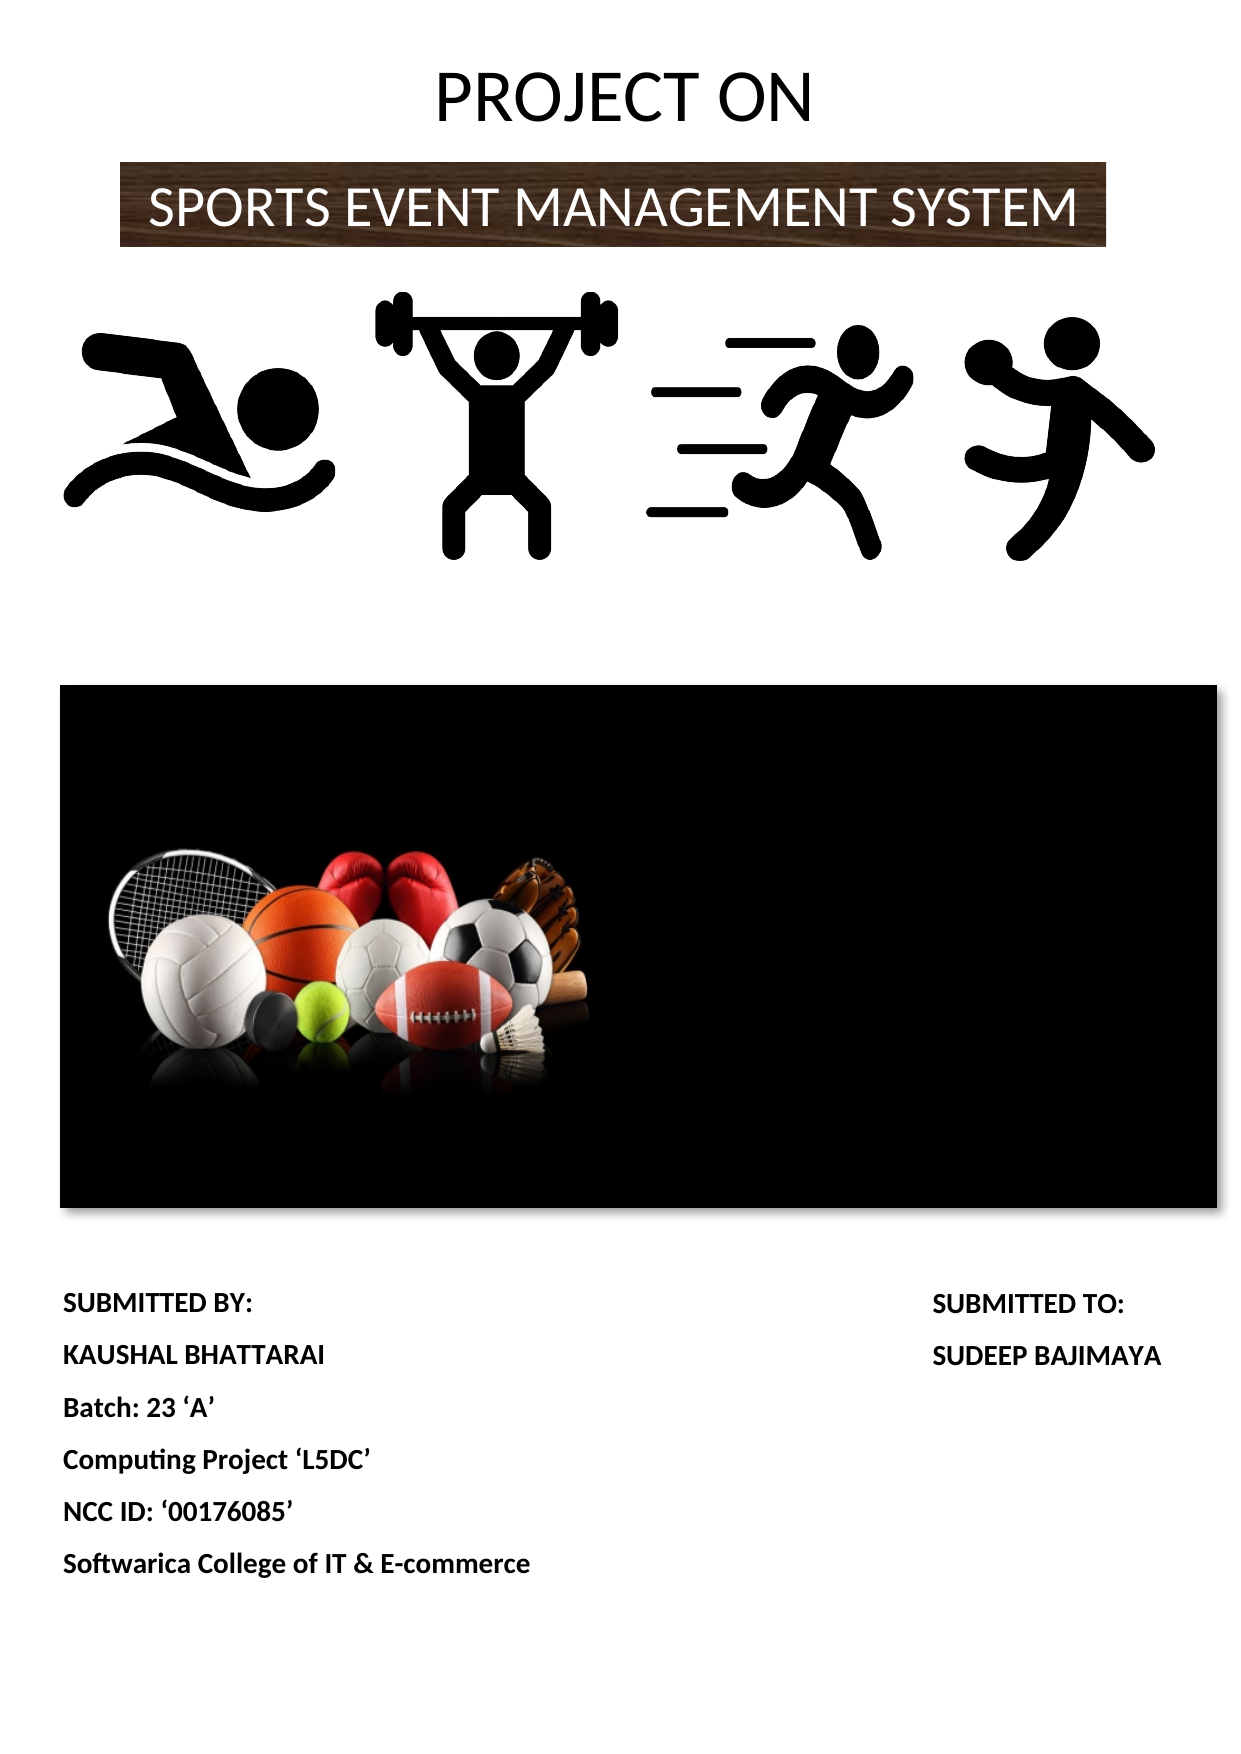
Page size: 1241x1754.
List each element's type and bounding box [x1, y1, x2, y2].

picture [930, 317, 1189, 561]
picture [120, 162, 1107, 247]
picture [81, 706, 1196, 1187]
picture [646, 271, 914, 585]
picture [63, 284, 336, 560]
picture [369, 292, 623, 560]
